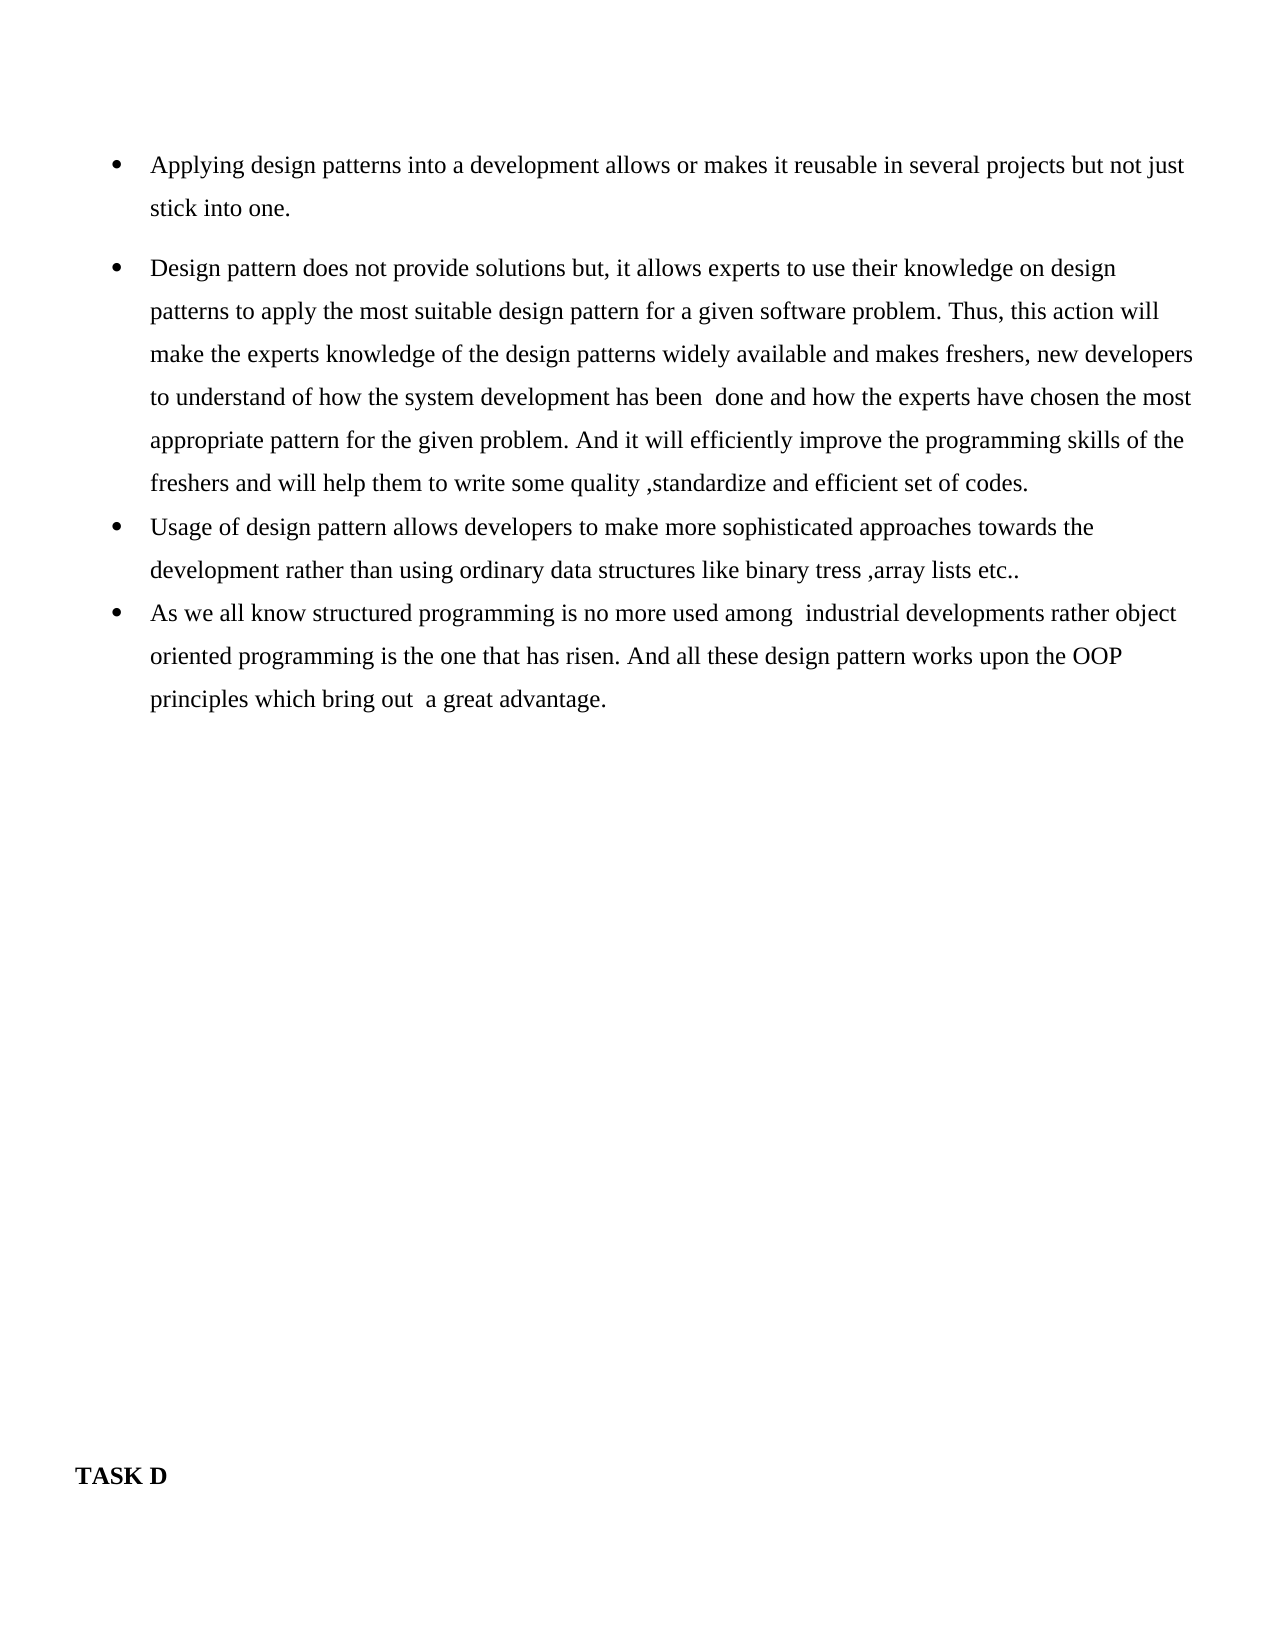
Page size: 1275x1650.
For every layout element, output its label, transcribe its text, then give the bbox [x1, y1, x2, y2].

list Design pattern does not provide solutions but, it allows experts to use their knowledge on design patterns to apply the most suitable design pattern for a given software problem. Thus, this action will make the experts knowledge of the design patterns widely available and makes freshers, new developers to understand of how the system development has been done and how the experts have chosen the most appropriate pattern for the given problem. And it will efficiently improve the programming skills of the freshers and will help them to write some quality ,standardize and efficient set of codes. [112, 253, 1200, 497]
list As we all know structured programming is no more used among industrial developments rather object oriented programming is the one that has risen. And all these design pattern works upon the OOP principles which bring out a great advantage. [112, 598, 1200, 713]
subtitle Applying design patterns into a development allows or makes it reusable in several projects but not just stick into one. [112, 150, 1200, 222]
subtitle TASK D [75, 1461, 1200, 1490]
list Usage of design pattern allows developers to make more sophisticated approaches towards the development rather than using ordinary data structures like binary tress ,array lists etc.. [112, 512, 1200, 583]
